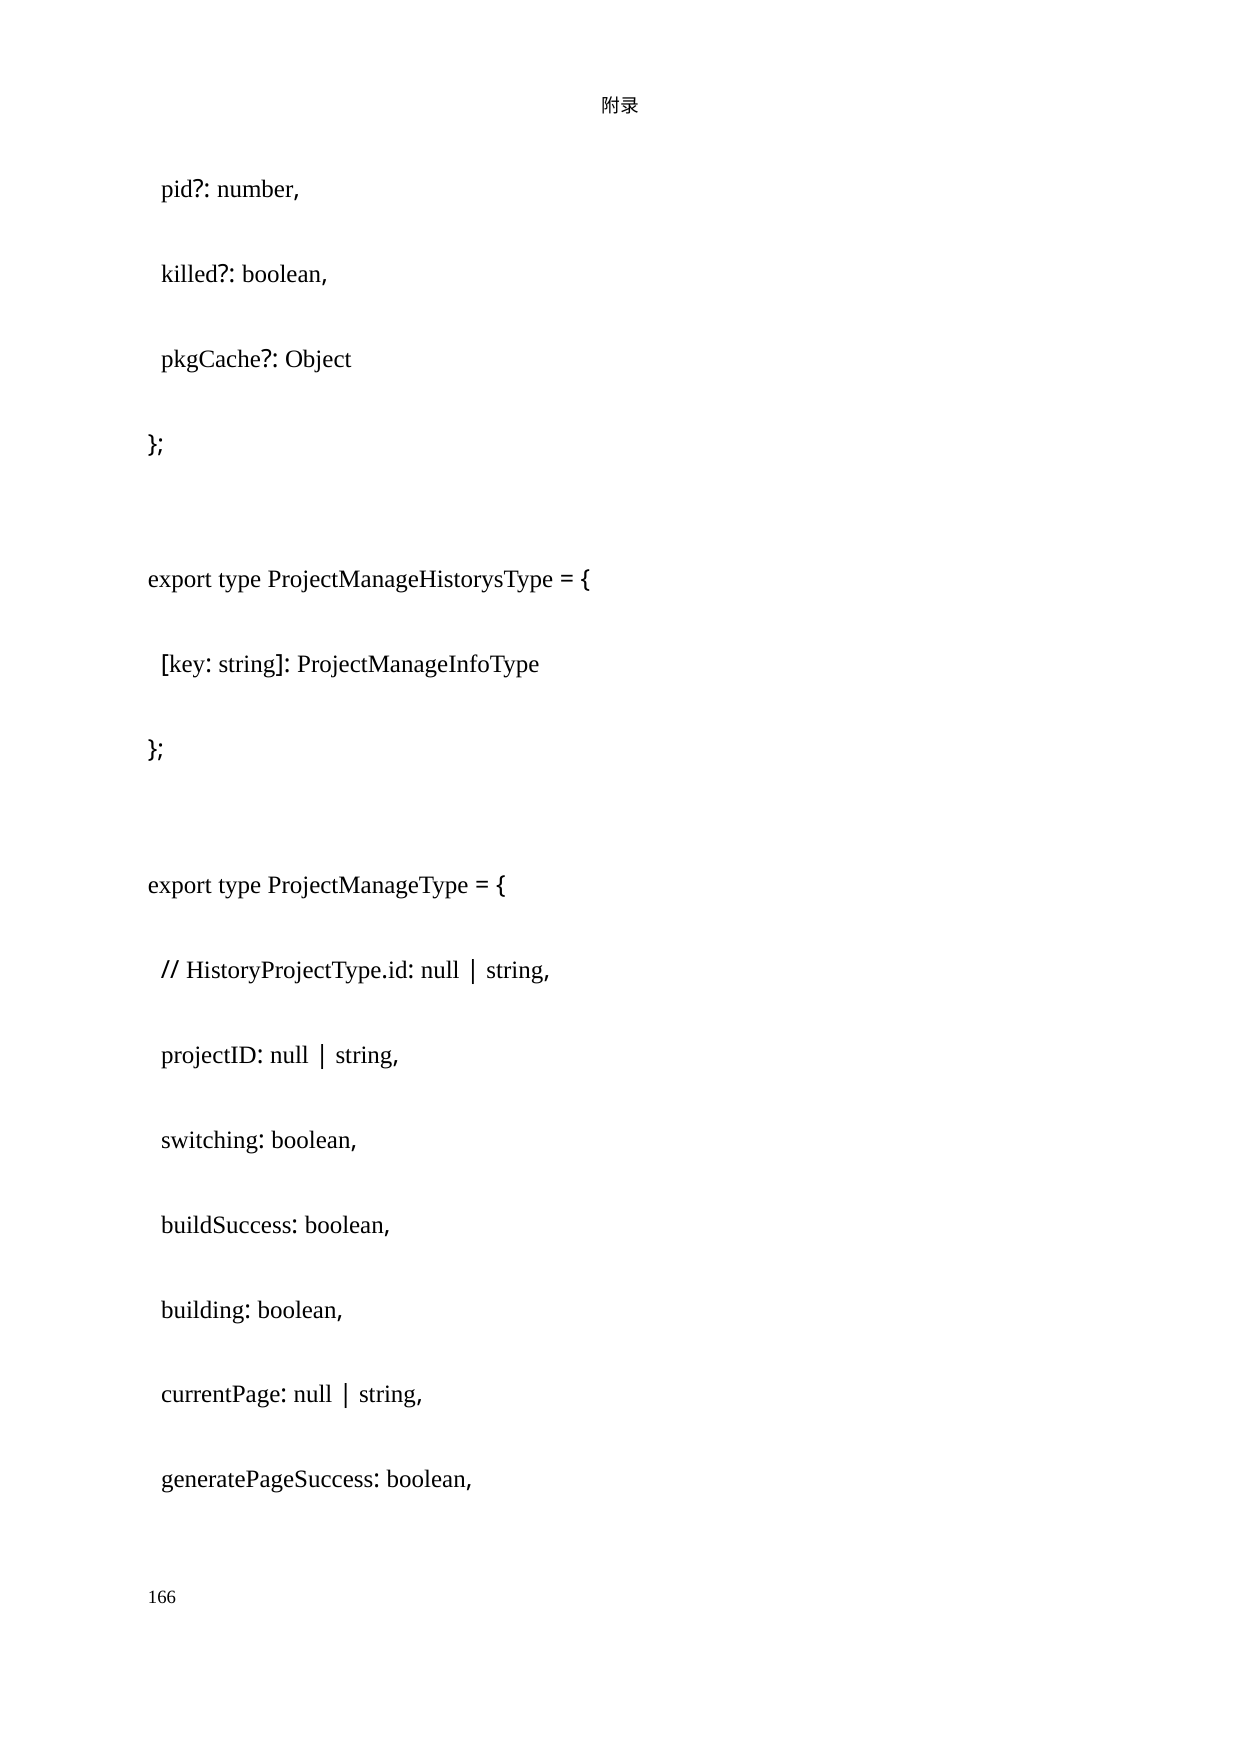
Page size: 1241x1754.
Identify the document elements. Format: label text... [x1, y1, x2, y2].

text export type ProjectManageHistorysType = { [148, 544, 1092, 612]
text }; [148, 408, 1092, 476]
text currentPage: null | string, [148, 1359, 1092, 1427]
text // HistoryProjectType.id: null | string, [148, 935, 1092, 1003]
text [key: string]: ProjectManageInfoType [148, 629, 1092, 697]
text }; [148, 714, 1092, 782]
text switching: boolean, [148, 1104, 1092, 1172]
text buildSuccess: boolean, [148, 1189, 1092, 1257]
text killed?: boolean, [148, 239, 1092, 307]
text generatePageSuccess: boolean, [148, 1444, 1092, 1512]
text pid?: number, [148, 154, 1092, 222]
text export type ProjectManageType = { [148, 850, 1092, 918]
text building: boolean, [148, 1274, 1092, 1342]
text projectID: null | string, [148, 1020, 1092, 1088]
text pkgCache?: Object [148, 323, 1092, 391]
